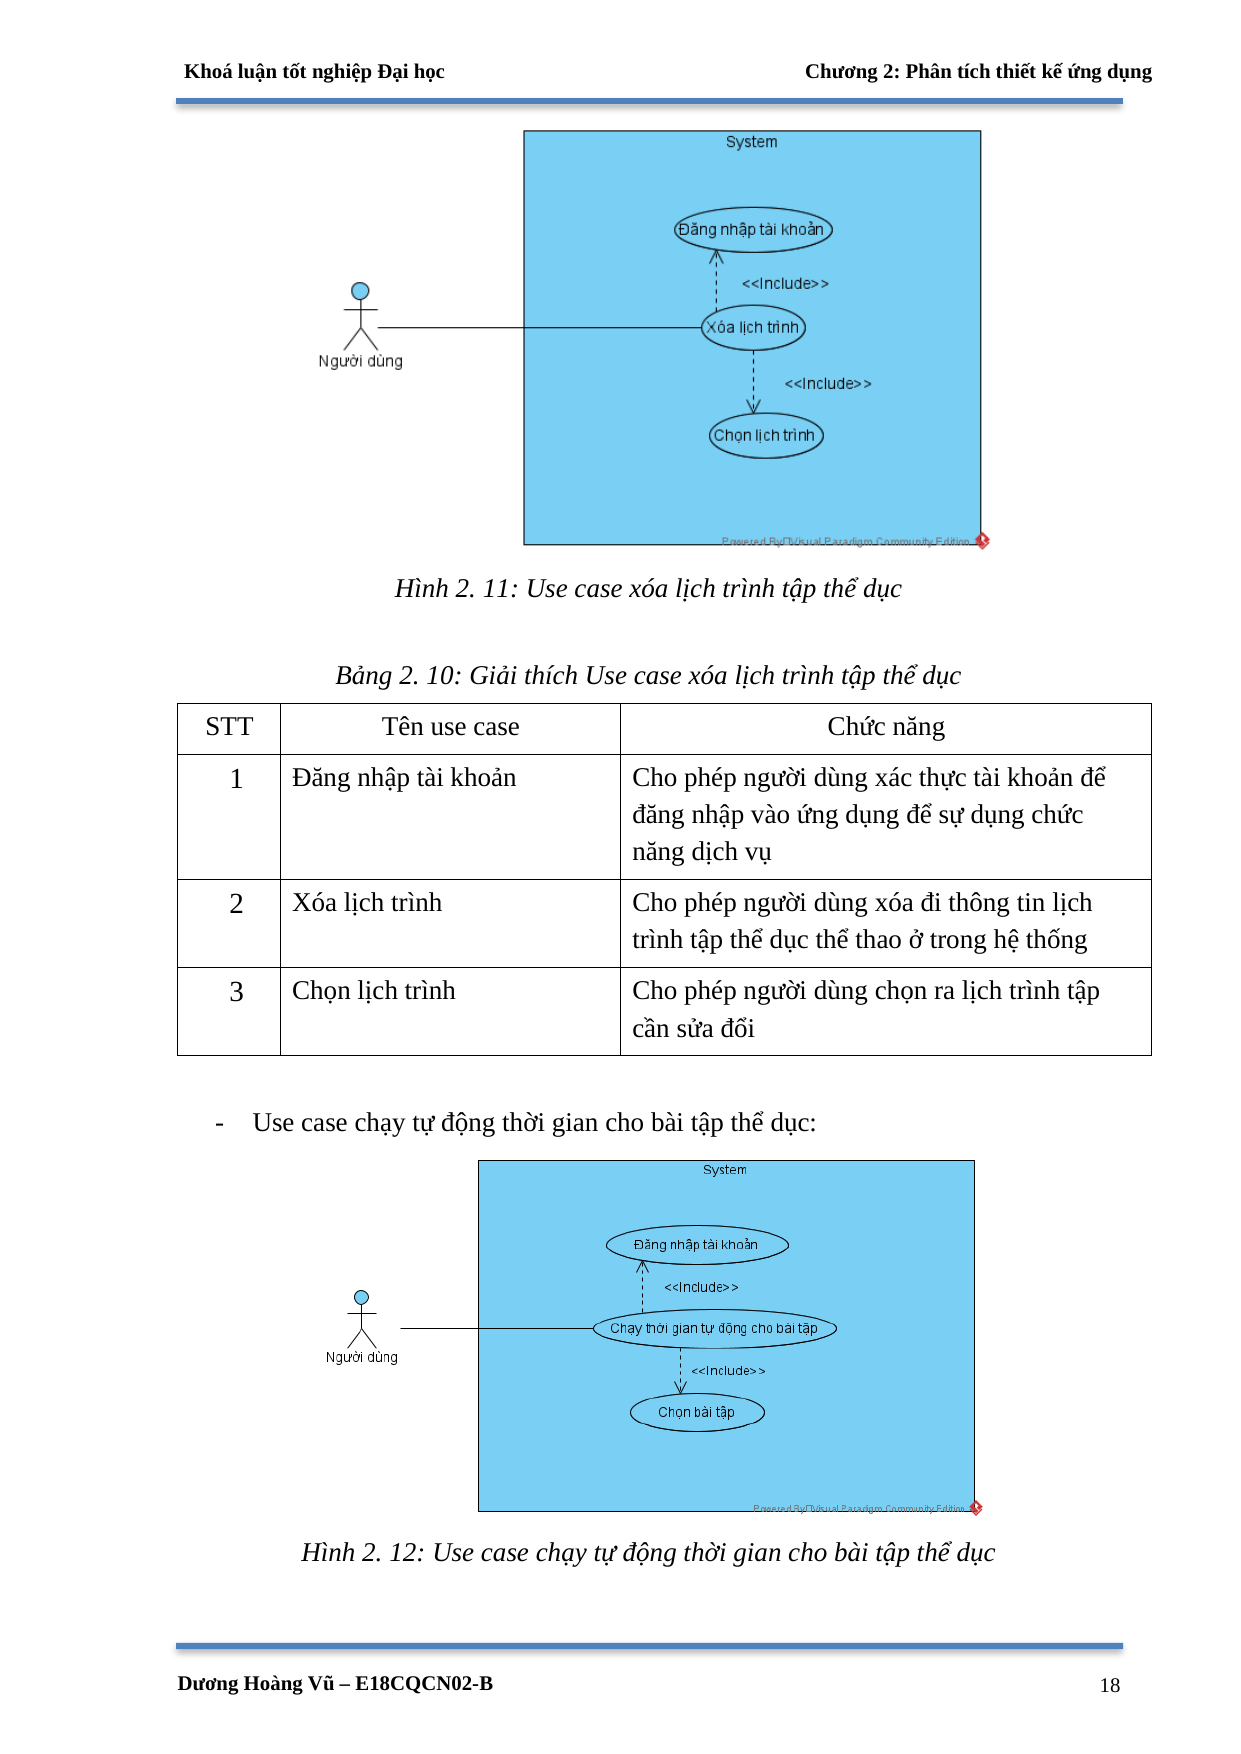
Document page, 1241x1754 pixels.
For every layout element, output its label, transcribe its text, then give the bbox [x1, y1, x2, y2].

table_cell Cho phép người dùng xóa đi thông tin lịch trình tập thể dục thể thao ở trong hệ thống [621, 880, 1151, 967]
picture [312, 1149, 987, 1524]
table_cell [178, 968, 280, 1055]
table_cell Cho phép người dùng xác thực tài khoản để đăng nhập vào ứng dụng để sự dụng chức năng dịch vụ [621, 755, 1151, 879]
table_header Tên use case [281, 704, 620, 754]
table_cell Xóa lịch trình [281, 880, 620, 967]
picture [303, 118, 996, 560]
table_cell [178, 755, 280, 879]
text Bảng 2. 10: Giải thích Use case xóa lịch trình tập thể dục [177, 659, 1122, 690]
table_cell Cho phép người dùng chọn ra lịch trình tập cần sửa đổi [621, 968, 1151, 1055]
table_header STT [178, 704, 280, 754]
table_cell Chọn lịch trình [281, 968, 620, 1055]
list Use case chạy tự động thời gian cho bài tập thể dục: [215, 1106, 1122, 1137]
table_cell Đăng nhập tài khoản [281, 755, 620, 879]
text Hình 2. 11: Use case xóa lịch trình tập thể dục [177, 572, 1122, 603]
table_header Chức năng [621, 704, 1151, 754]
table_cell [178, 880, 280, 967]
text Hình 2. 12: Use case chạy tự động thời gian cho bài tập thể dục [177, 1536, 1122, 1567]
